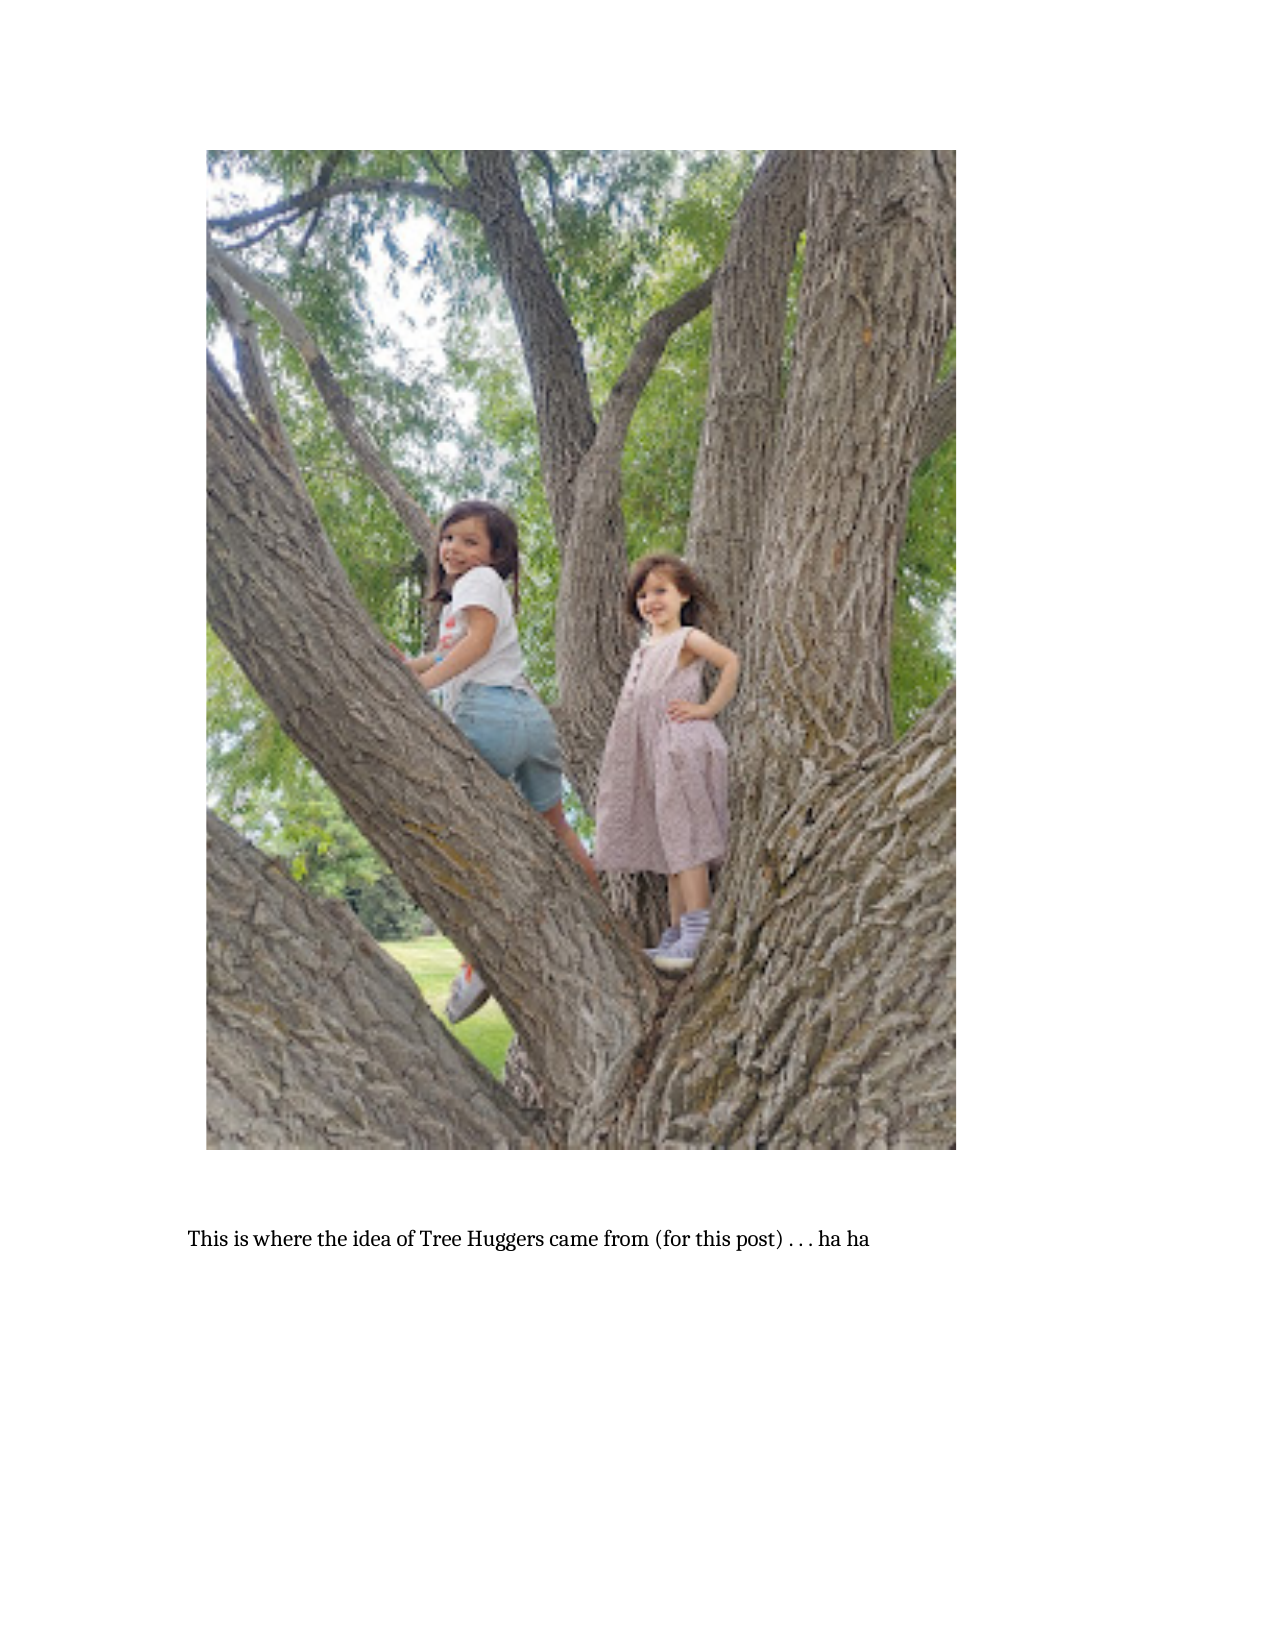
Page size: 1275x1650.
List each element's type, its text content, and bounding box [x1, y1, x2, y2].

picture [206, 150, 957, 1150]
text This is where the idea of Tree Huggers came from (for this post) . . . ha ha [187, 1226, 1087, 1252]
